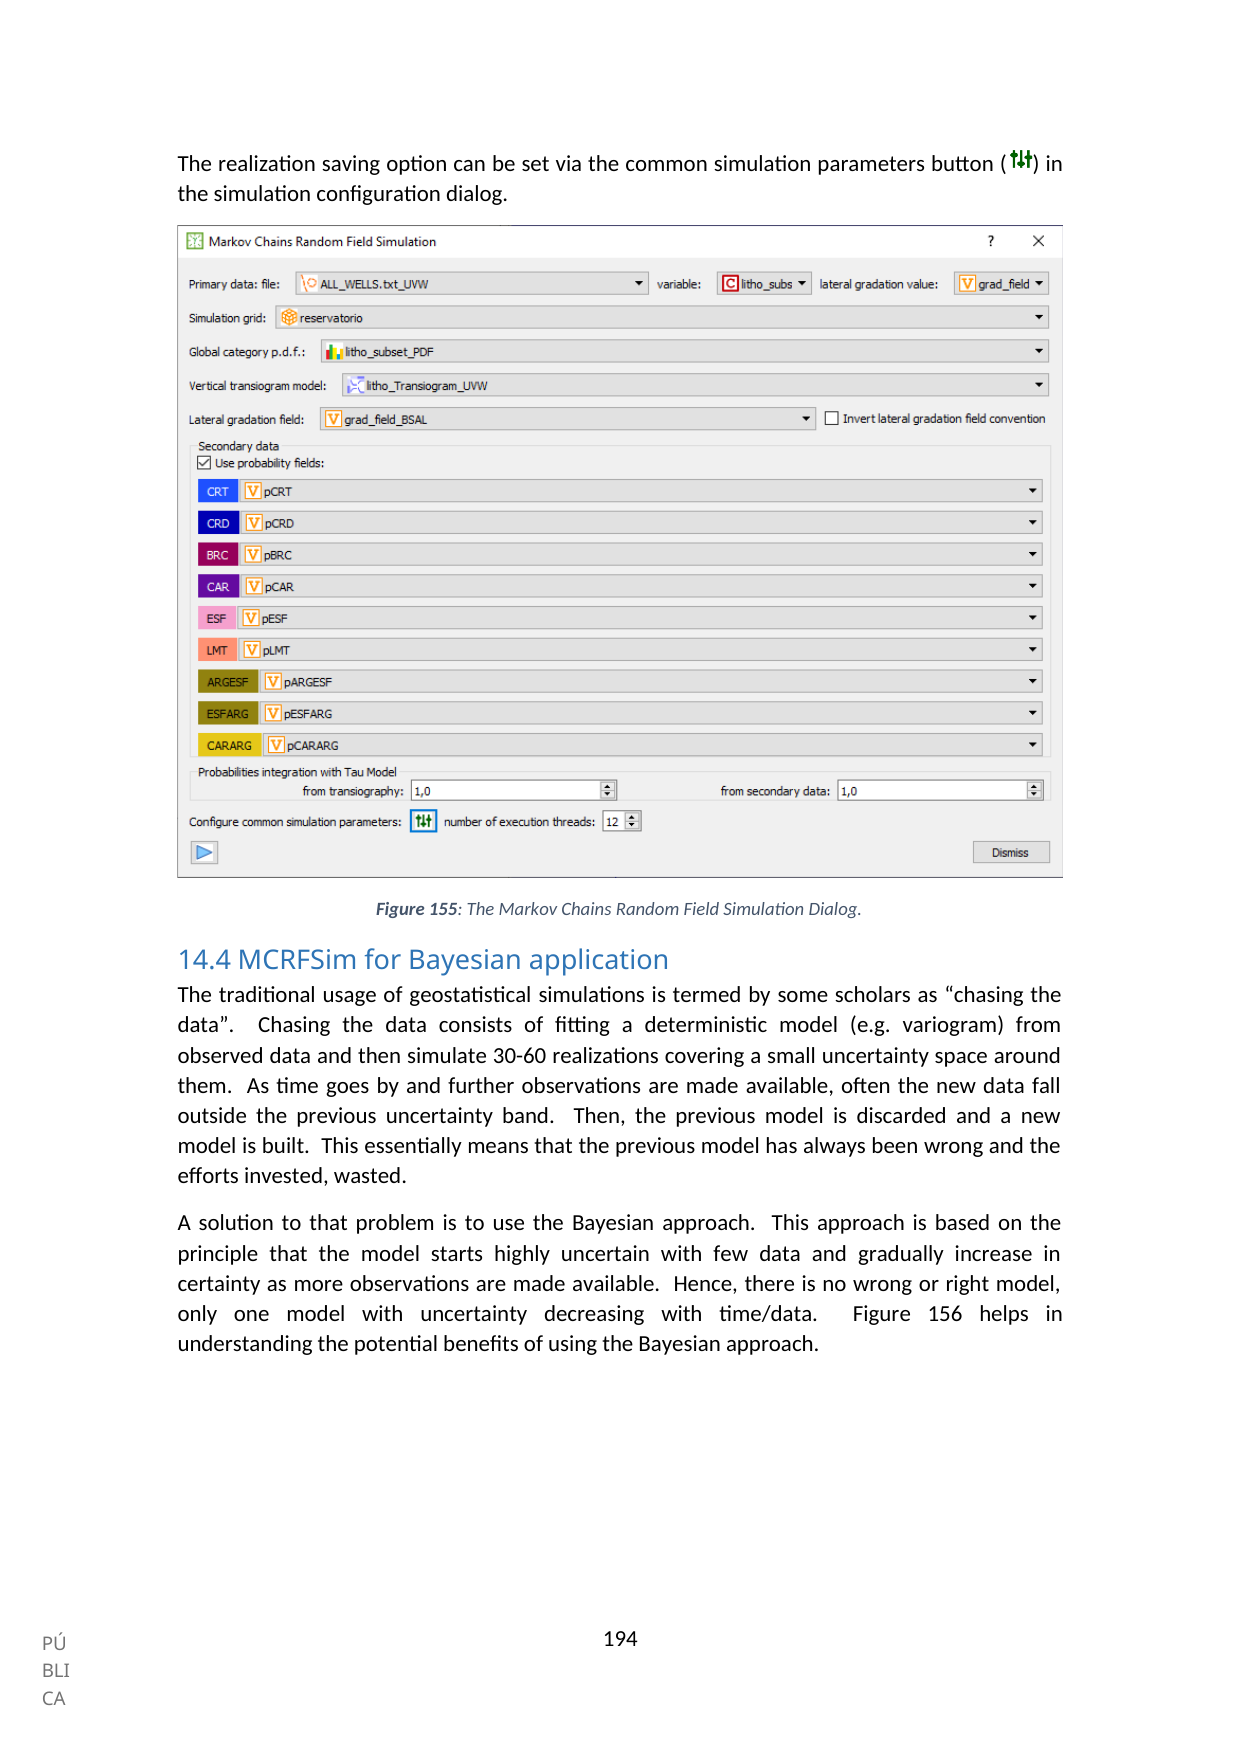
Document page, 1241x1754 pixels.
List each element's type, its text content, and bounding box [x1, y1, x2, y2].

text Figure 155: The Markov Chains Random Field Simulation Dialog. [177, 897, 1063, 920]
subtitle MCRFSim for Bayesian application [177, 941, 1063, 977]
text A solution to that problem is to use the Bayesian approach. This approach is based on the principle that the model starts highly uncertain with few data and gradually increase in certainty as more observations are made available. Hence, there is no wrong or right model, only one model with uncertainty decreasing with time/data. Figure 153 helps in understanding the potential benefits of using the Bayesian approach. [177, 1208, 1063, 1357]
text The realization saving option can be set via the common simulation parameters button () in the simulation configuration dialog. [177, 148, 1063, 207]
text The traditional usage of geostatistical simulations is termed by some scholars as “chasing the data”. Chasing the data consists of fitting a deterministic model (e.g. variogram) from observed data and then simulate 30-60 realizations covering a small uncertainty space around them. As time goes by and further observations are made available, often the new data fall outside the previous uncertainty band. Then, the previous model is discarded and a new model is built. This essentially means that the previous model has always been wrong and the efforts invested, wasted. [177, 980, 1063, 1190]
picture [1009, 147, 1033, 171]
picture [177, 225, 1063, 878]
